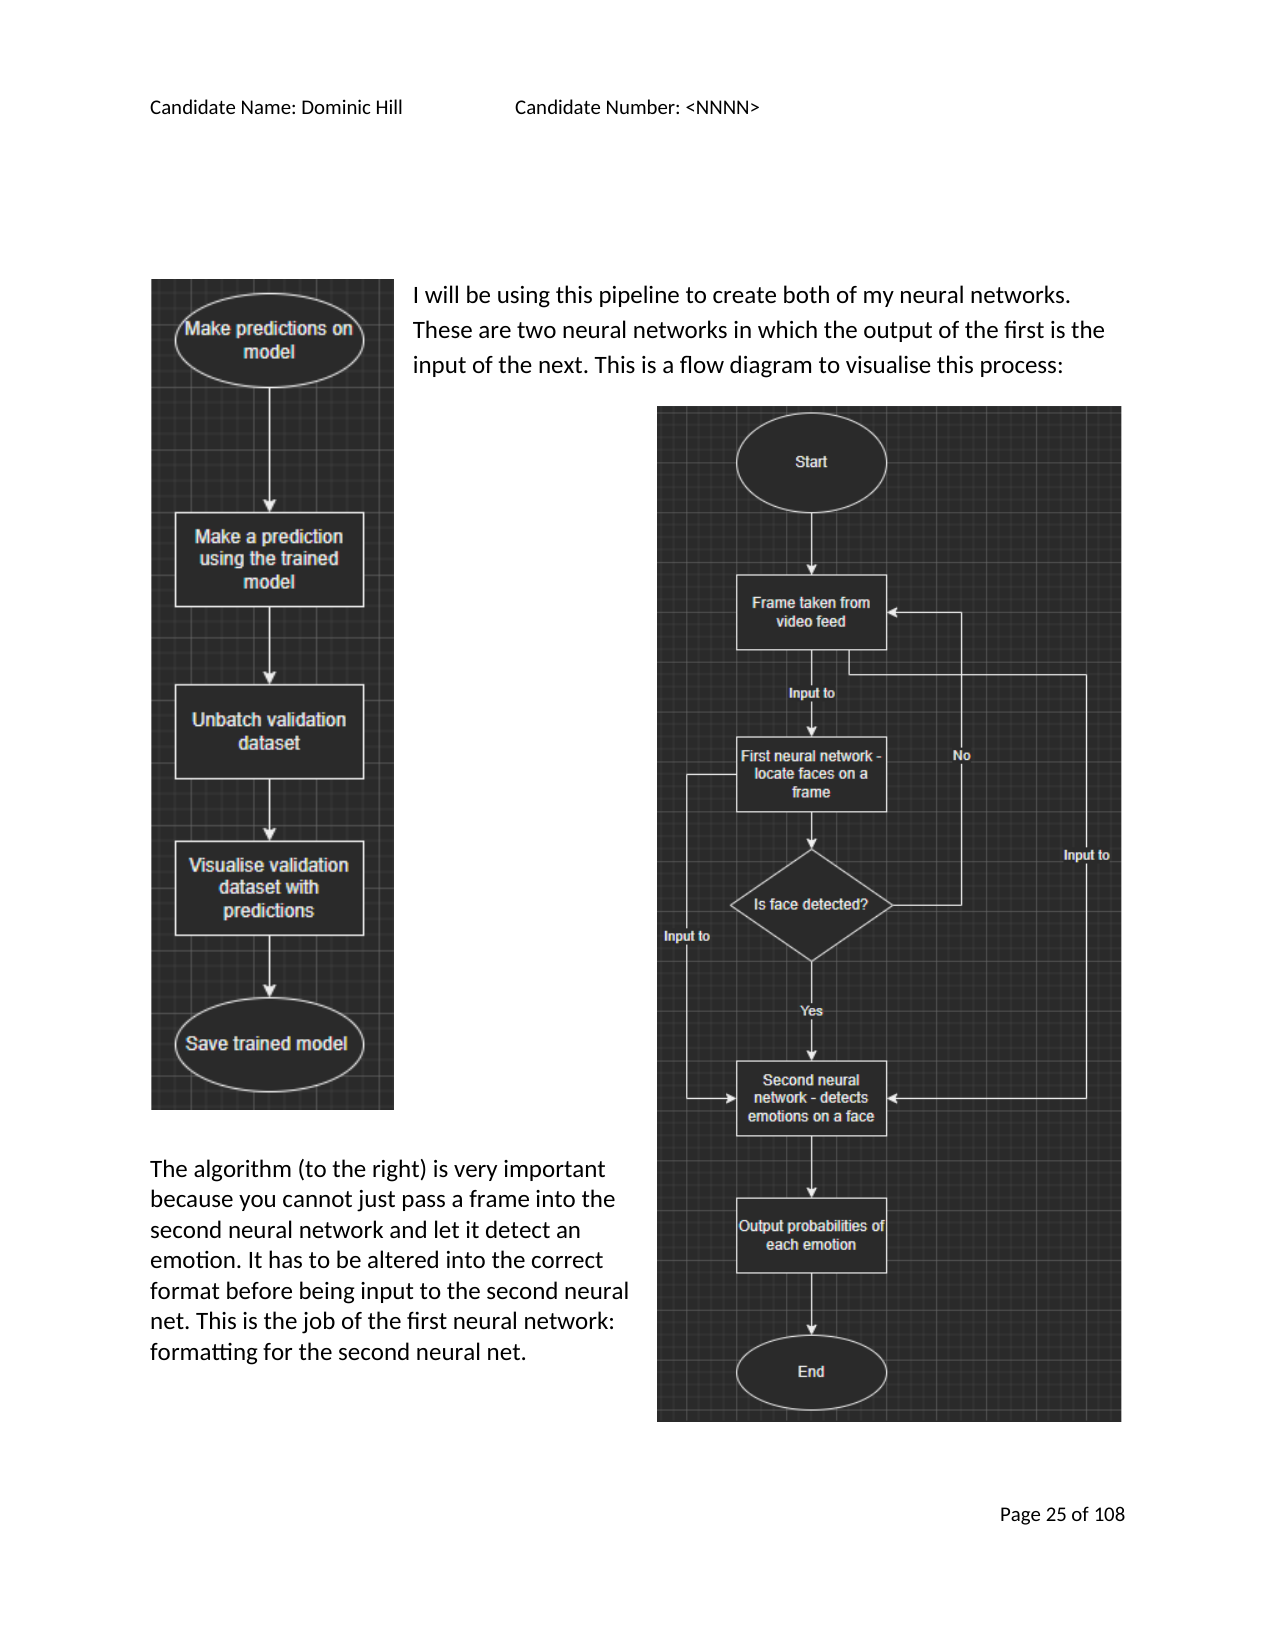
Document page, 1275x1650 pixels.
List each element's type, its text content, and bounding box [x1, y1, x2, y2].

text The algorithm (to the right) is very important because you cannot just pass a frame into the second neural network and let it detect an emotion. It has to be altered into the correct format before being input to the second neural net. This is the job of the first neural network: formatting for the second neural net. [150, 1153, 655, 1366]
picture [150, 279, 393, 1105]
text I will be using this pipeline to create both of my neural networks. These are two neural networks in which the output of the first is the input of the next. This is a flow diagram to visualise this process: [393, 279, 1125, 379]
picture [655, 406, 1122, 1418]
